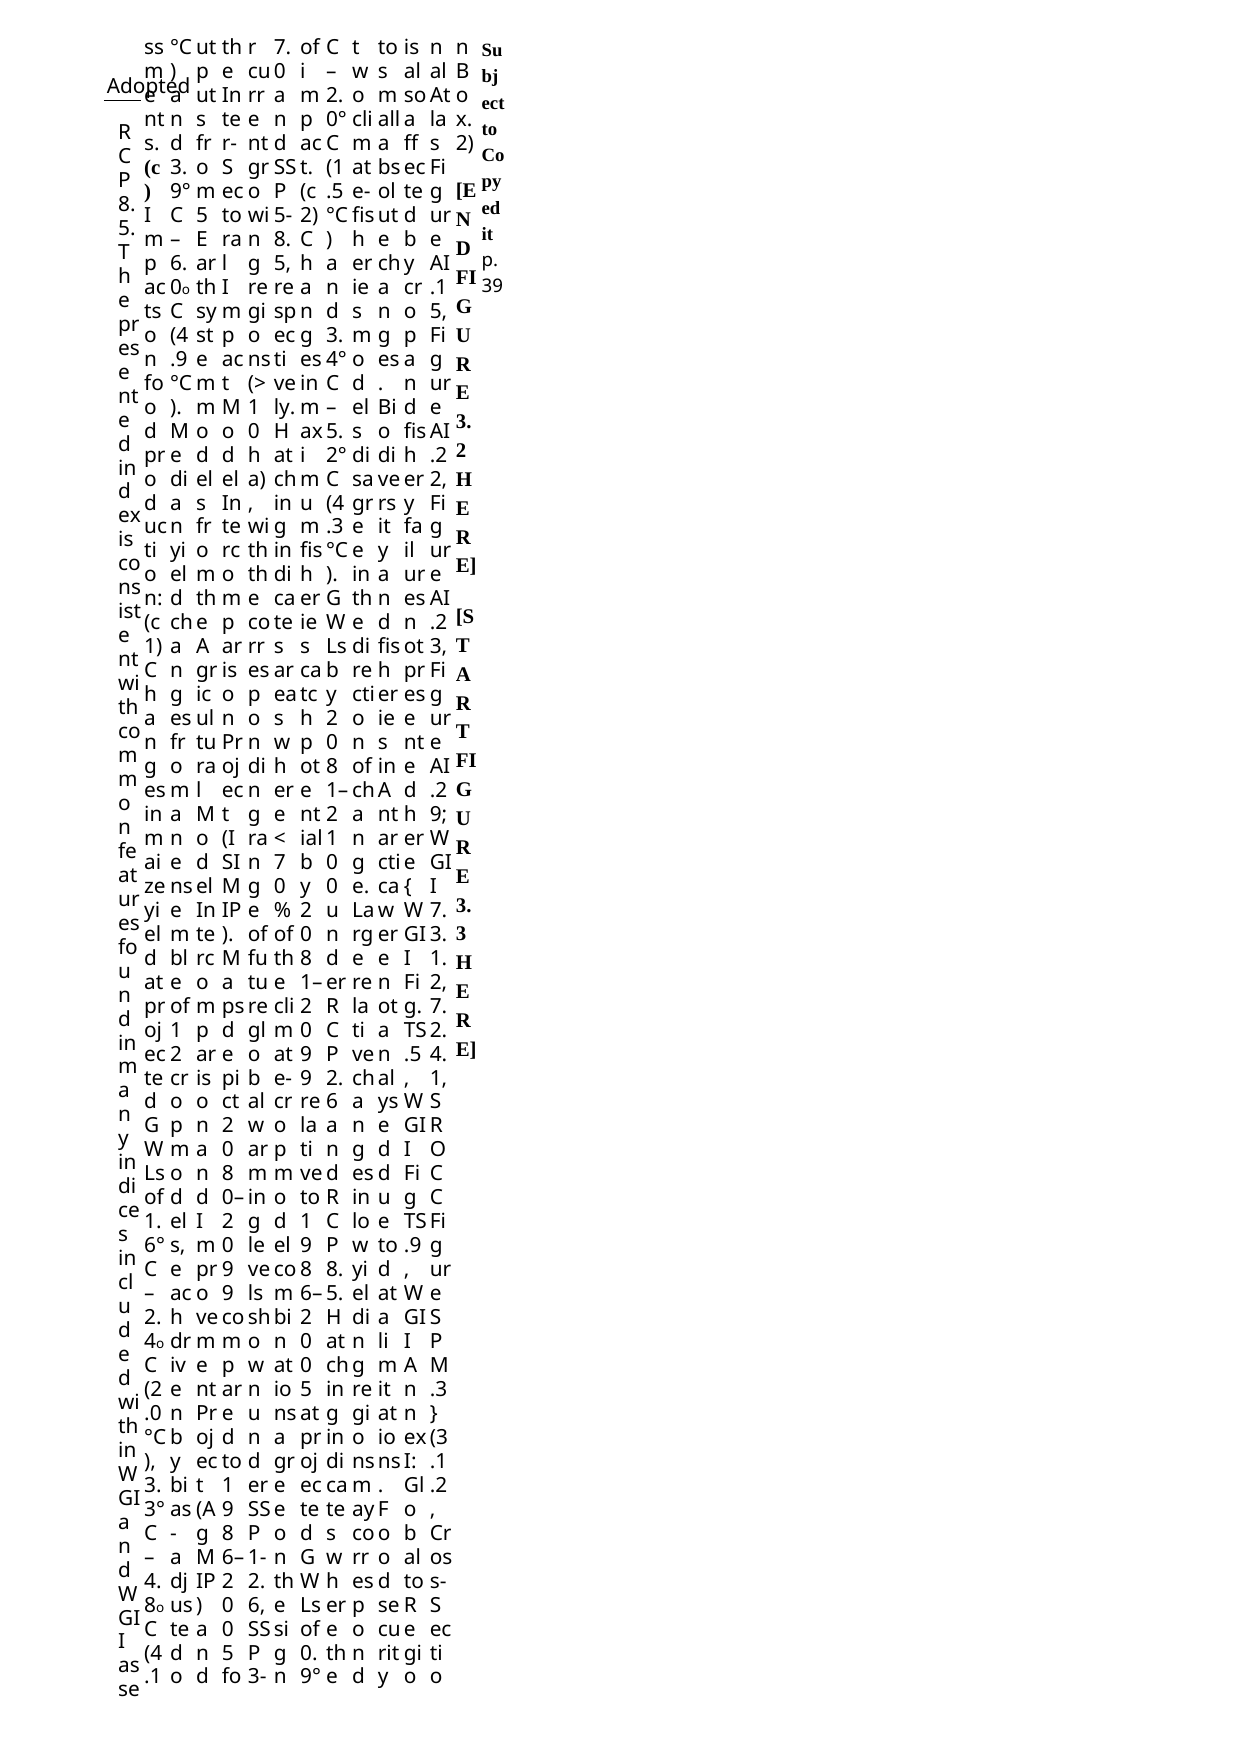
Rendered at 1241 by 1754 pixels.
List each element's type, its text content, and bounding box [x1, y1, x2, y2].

table_header Adopted [104, 71, 141, 100]
text [START FIGURE 3.3 HERE] [456, 604, 478, 1061]
text Subject to Copyedit p.39 [481, 36, 504, 298]
text [END FIGURE 3.2 HERE] [456, 178, 478, 577]
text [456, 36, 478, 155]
